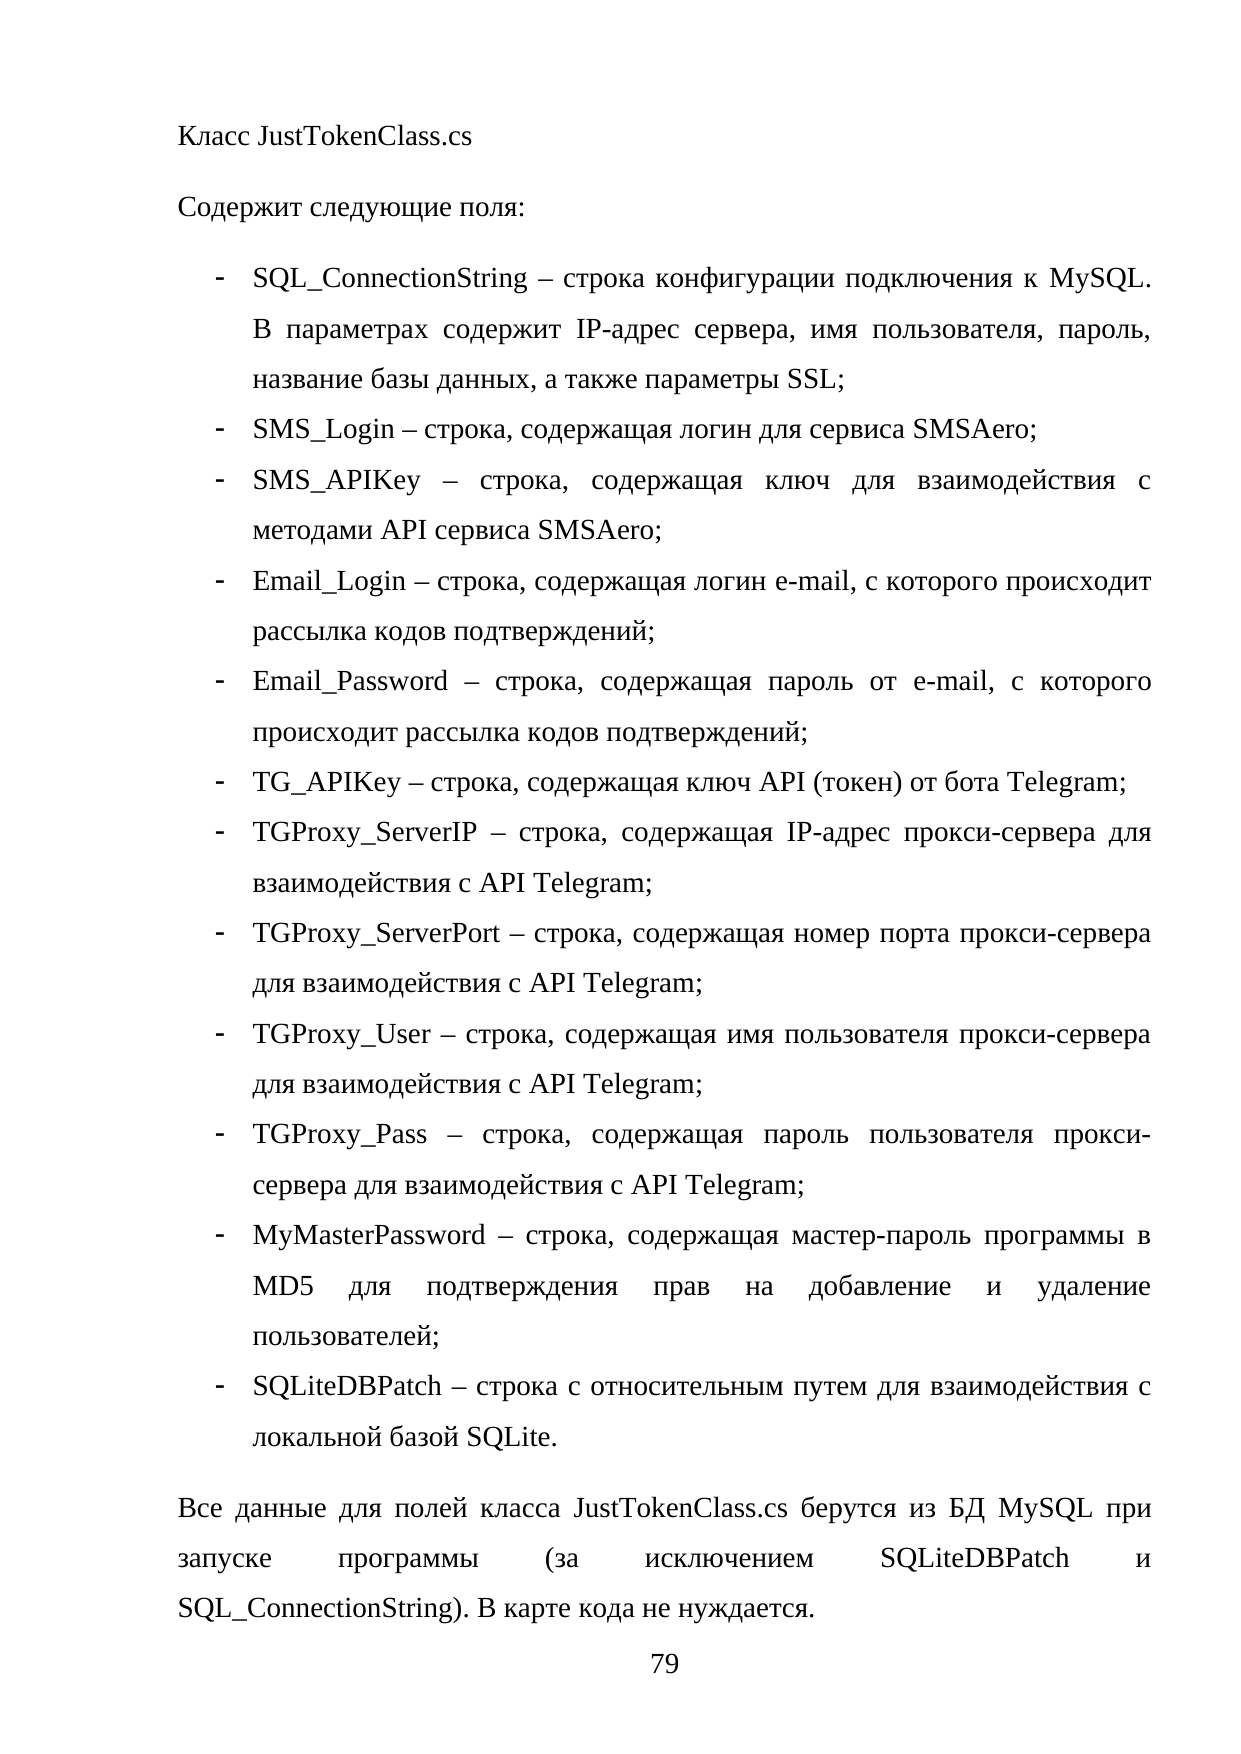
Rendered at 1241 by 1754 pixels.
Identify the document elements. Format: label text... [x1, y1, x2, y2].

list Email_Password – строка, содержащая пароль от e-mail, с которого происходит рассылка кодов подтверждений; [215, 663, 1152, 747]
list MyMasterPassword – строка, содержащая мастер-пароль программы в MD5 для подтверждения прав на добавление и удаление пользователей; [215, 1217, 1152, 1352]
list TGProxy_User – строка, содержащая имя пользователя прокси-сервера для взаимодействия с API Telegram; [215, 1016, 1152, 1100]
text Класс JustTokenClass.cs [177, 118, 1152, 152]
list SMS_APIKey – строка, содержащая ключ для взаимодействия с методами API сервиса SMSAero; [215, 462, 1152, 546]
list TGProxy_ServerIP – строка, содержащая IP-адрес прокси-сервера для взаимодействия с API Telegram; [215, 814, 1152, 898]
list SQL_ConnectionString – строка конфигурации подключения к MySQL. В параметрах содержит IP-адрес сервера, имя пользователя, пароль, название базы данных, а также параметры SSL; [215, 260, 1152, 395]
list SQLiteDBPatch – строка с относительным путем для взаимодействия с локальной базой SQLite. [215, 1368, 1152, 1452]
list SMS_Login – строка, содержащая логин для сервиса SMSAero; [215, 411, 1152, 445]
text Все данные для полей класса JustTokenClass.cs берутся из БД MySQL при запуске программы (за исключением SQLiteDBPatch и SQL_ConnectionString). В карте кода не нуждается. [177, 1490, 1152, 1624]
text Содержит следующие поля: [177, 189, 1152, 223]
list TG_APIKey – строка, содержащая ключ API (токен) от бота Telegram; [215, 764, 1152, 798]
list TGProxy_ServerPort – строка, содержащая номер порта прокси-сервера для взаимодействия с API Telegram; [215, 915, 1152, 999]
list Email_Login – строка, содержащая логин e-mail, с которого происходит рассылка кодов подтверждений; [215, 563, 1152, 647]
list TGProxy_Pass – строка, содержащая пароль пользователя прокси-сервера для взаимодействия с API Telegram; [215, 1117, 1152, 1201]
